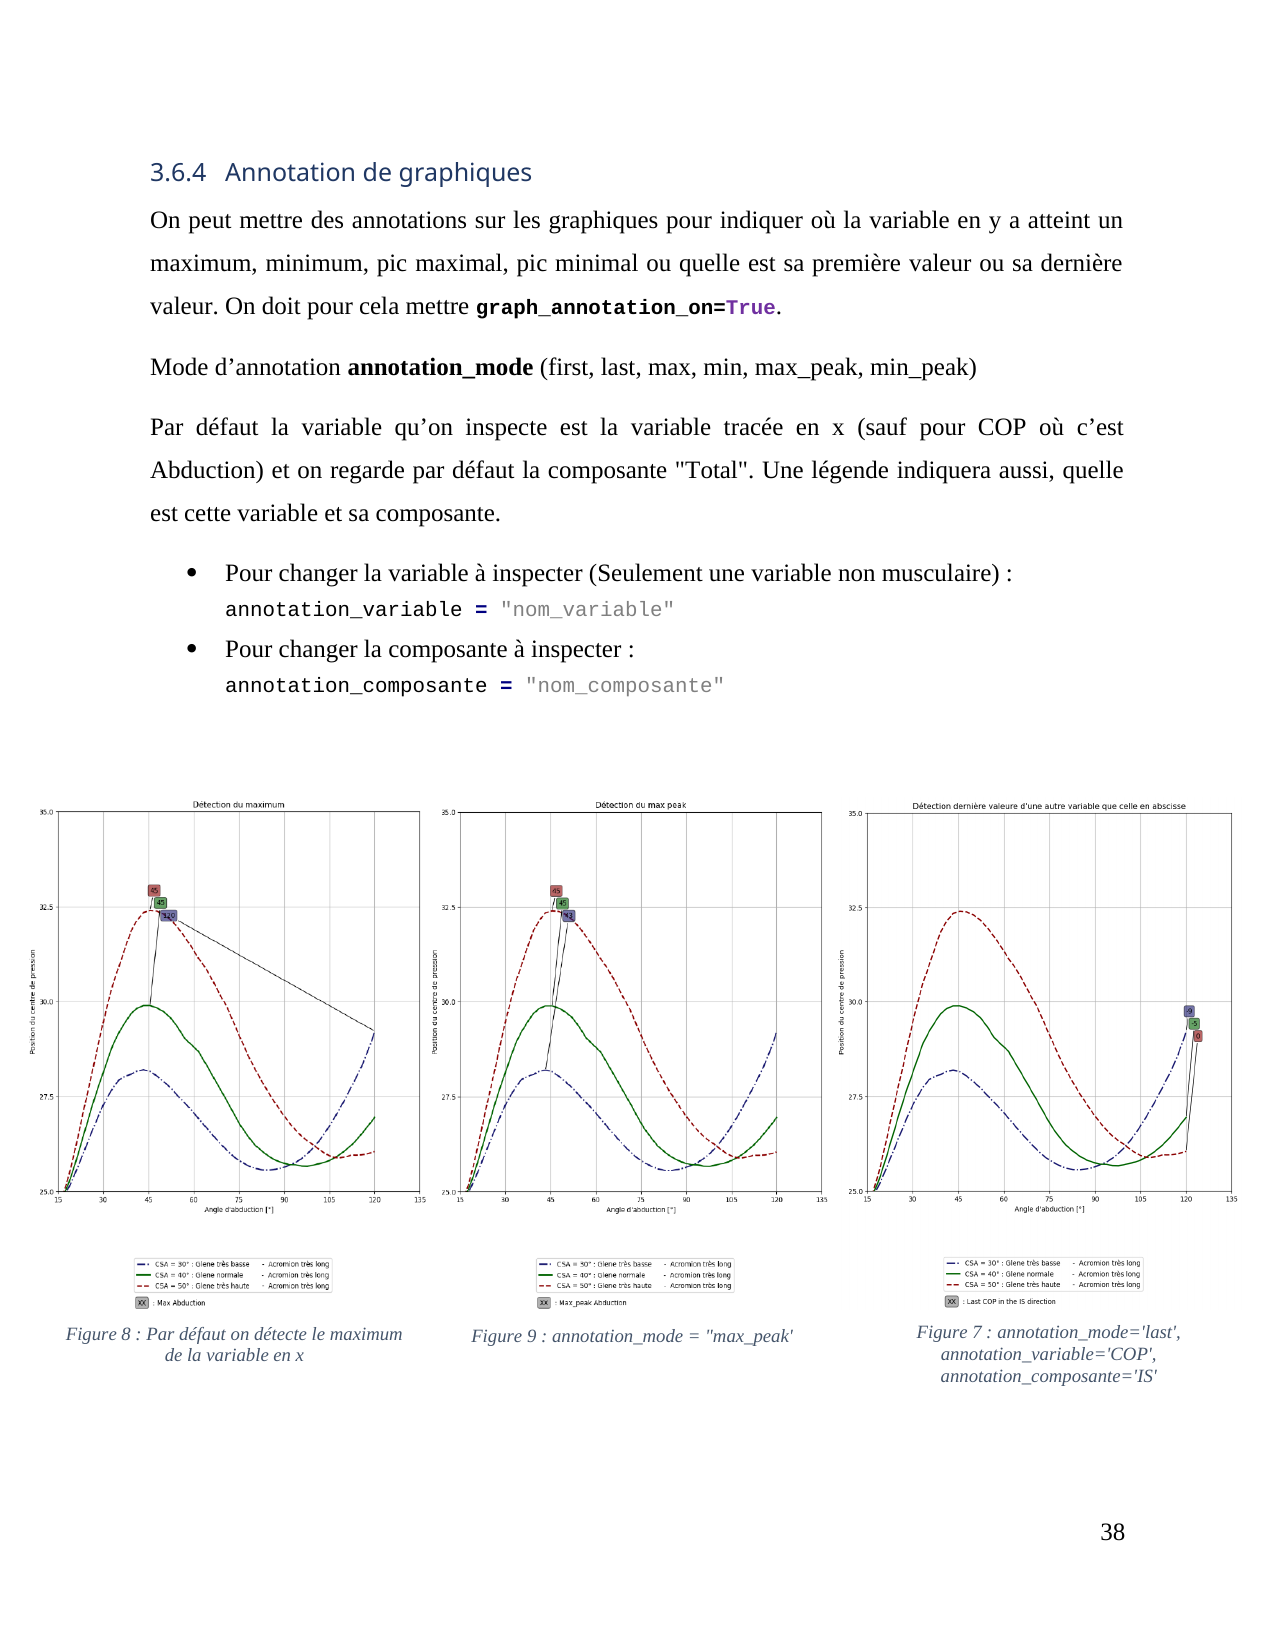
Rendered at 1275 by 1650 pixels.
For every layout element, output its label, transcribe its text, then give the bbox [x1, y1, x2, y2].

list Pour changer la variable à inspecter (Seulement une variable non musculaire) : annotation_variable = "nom_variable" [187, 558, 1125, 622]
picture [834, 797, 1242, 1310]
subtitle Annotation de graphiques [150, 154, 1125, 188]
picture [25, 796, 832, 1311]
text Par défaut la variable qu’on inspecte est la variable tracée en x (sauf pour COP où c’est Abduction) et on regarde par défaut la composante "Total". Une légende indiquera aussi, quelle est cette variable et sa composante. [150, 412, 1125, 527]
text Mode d’annotation annotation_mode (first, last, max, min, max_peak, min_peak) [150, 352, 1125, 381]
list Pour changer la composante à inspecter : annotation_composante = "nom_composante" [187, 634, 1125, 698]
text On peut mettre des annotations sur les graphiques pour indiquer où la variable en y a atteint un maximum, minimum, pic maximal, pic minimal ou quelle est sa première valeur ou sa dernière valeur. On doit pour cela mettre graph_annotation_on=True. [150, 205, 1125, 321]
